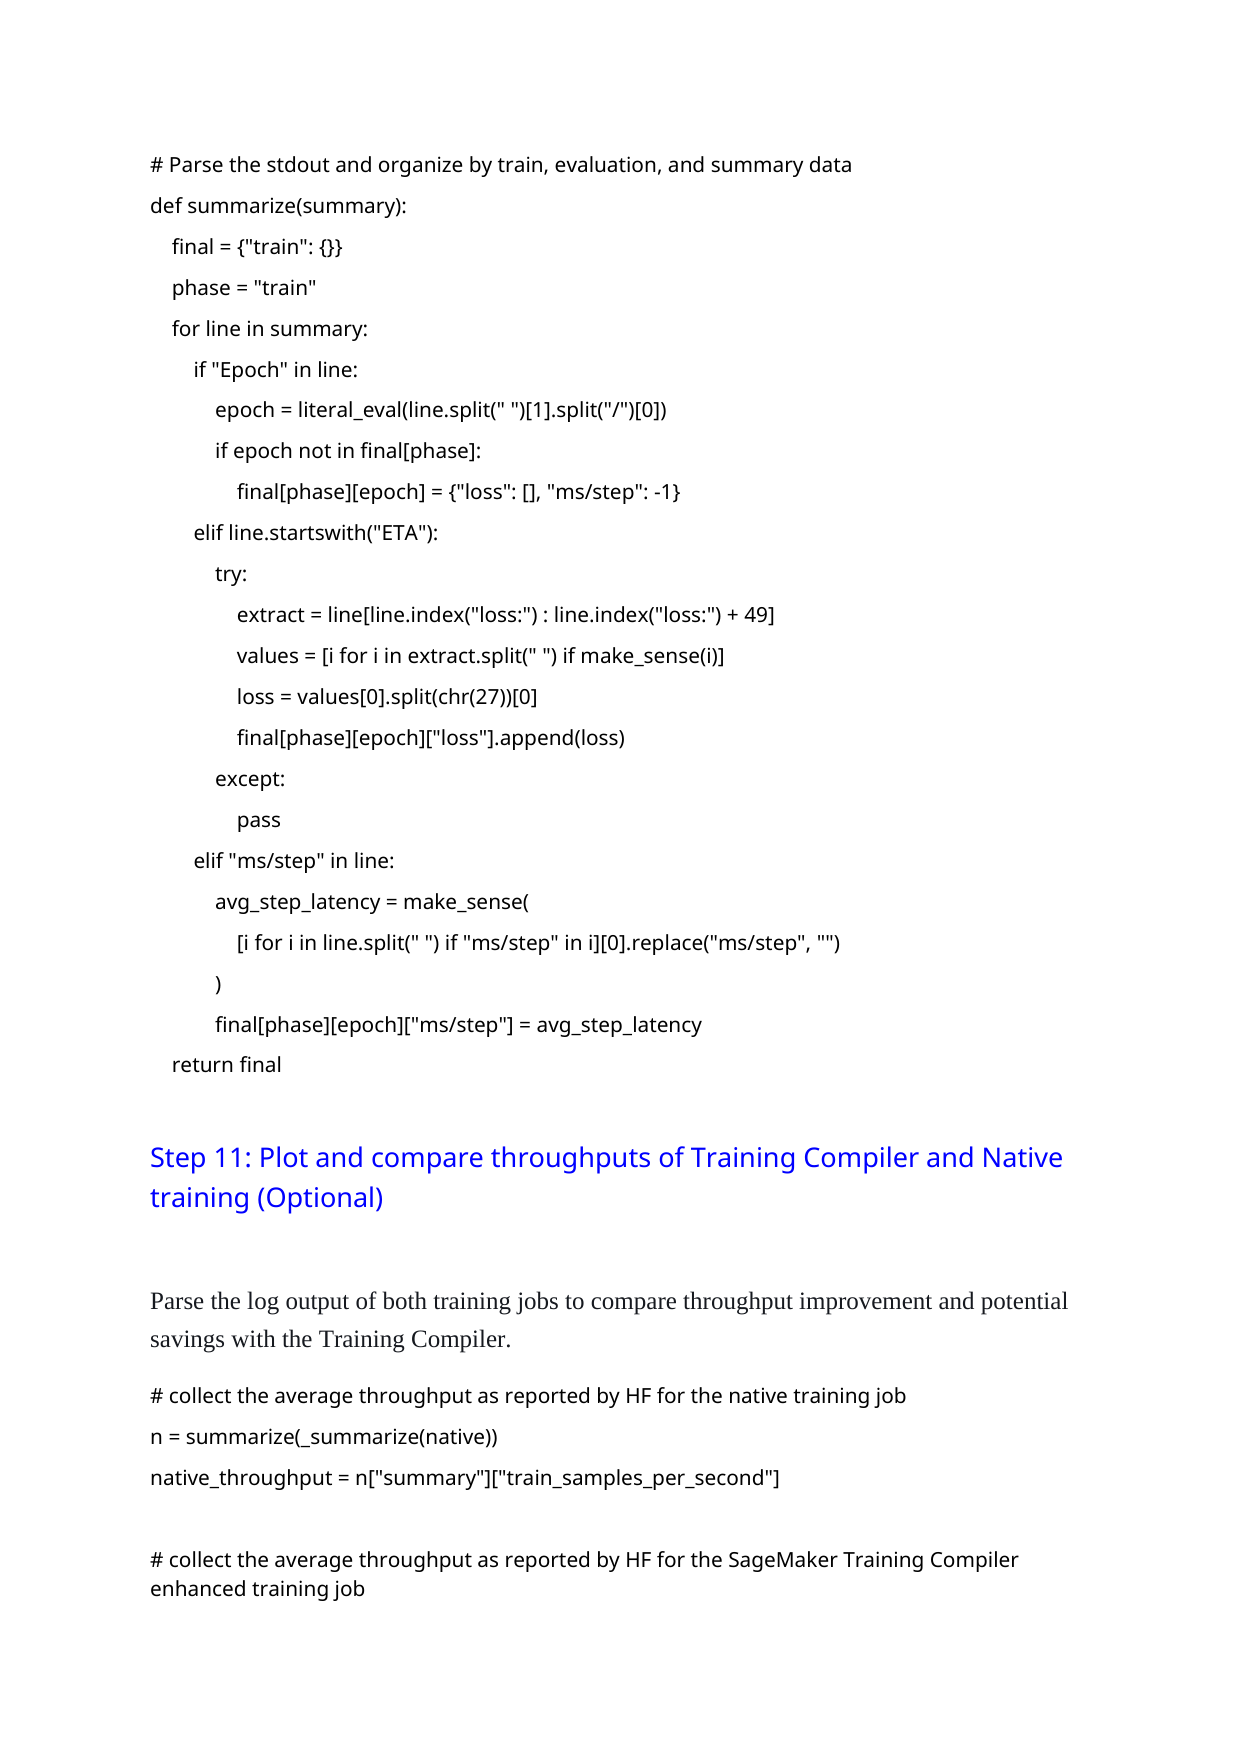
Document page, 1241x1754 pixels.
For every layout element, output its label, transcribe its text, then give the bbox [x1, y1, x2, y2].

text final[phase][epoch]["ms/step"] = avg_step_latency [150, 1010, 1090, 1038]
text final[phase][epoch]["loss"].append(loss) [150, 723, 1090, 752]
text try: [150, 559, 1090, 588]
text phase = "train" [150, 273, 1090, 301]
subtitle Step 11: Plot and compare throughputs of Training Compiler and Native training (Optional) [150, 1138, 1090, 1215]
text [i for i in line.split(" ") if "ms/step" in i][0].replace("ms/step", "") [150, 928, 1090, 956]
text pass [150, 805, 1090, 833]
text values = [i for i in extract.split(" ") if make_sense(i)] [150, 641, 1090, 670]
text return final [150, 1051, 1090, 1079]
text n = summarize(_summarize(native)) [150, 1422, 1090, 1451]
text Parse the log output of both training jobs to compare throughput improvement and potential savings with the Training Compiler. [150, 1277, 1090, 1352]
text # collect the average throughput as reported by HF for the SageMaker Training Compiler enhanced training job [150, 1545, 1090, 1602]
text avg_step_latency = make_sense( [150, 887, 1090, 915]
text extract = line[line.index("loss:") : line.index("loss:") + 49] [150, 600, 1090, 629]
text epoch = literal_eval(line.split(" ")[1].split("/")[0]) [150, 396, 1090, 424]
text # collect the average throughput as reported by HF for the native training job [150, 1382, 1090, 1410]
text elif line.startswith("ETA"): [150, 518, 1090, 547]
text for line in summary: [150, 314, 1090, 342]
text final[phase][epoch] = {"loss": [], "ms/step": -1} [150, 477, 1090, 506]
text native_throughput = n["summary"]["train_samples_per_second"] [150, 1463, 1090, 1492]
text ) [150, 969, 1090, 997]
text if epoch not in final[phase]: [150, 437, 1090, 465]
text loss = values[0].split(chr(27))[0] [150, 682, 1090, 711]
text except: [150, 764, 1090, 792]
text # Parse the stdout and organize by train, evaluation, and summary data [150, 150, 1090, 178]
text final = {"train": {}} [150, 232, 1090, 260]
text if "Epoch" in line: [150, 355, 1090, 383]
text def summarize(summary): [150, 191, 1090, 219]
text elif "ms/step" in line: [150, 846, 1090, 874]
